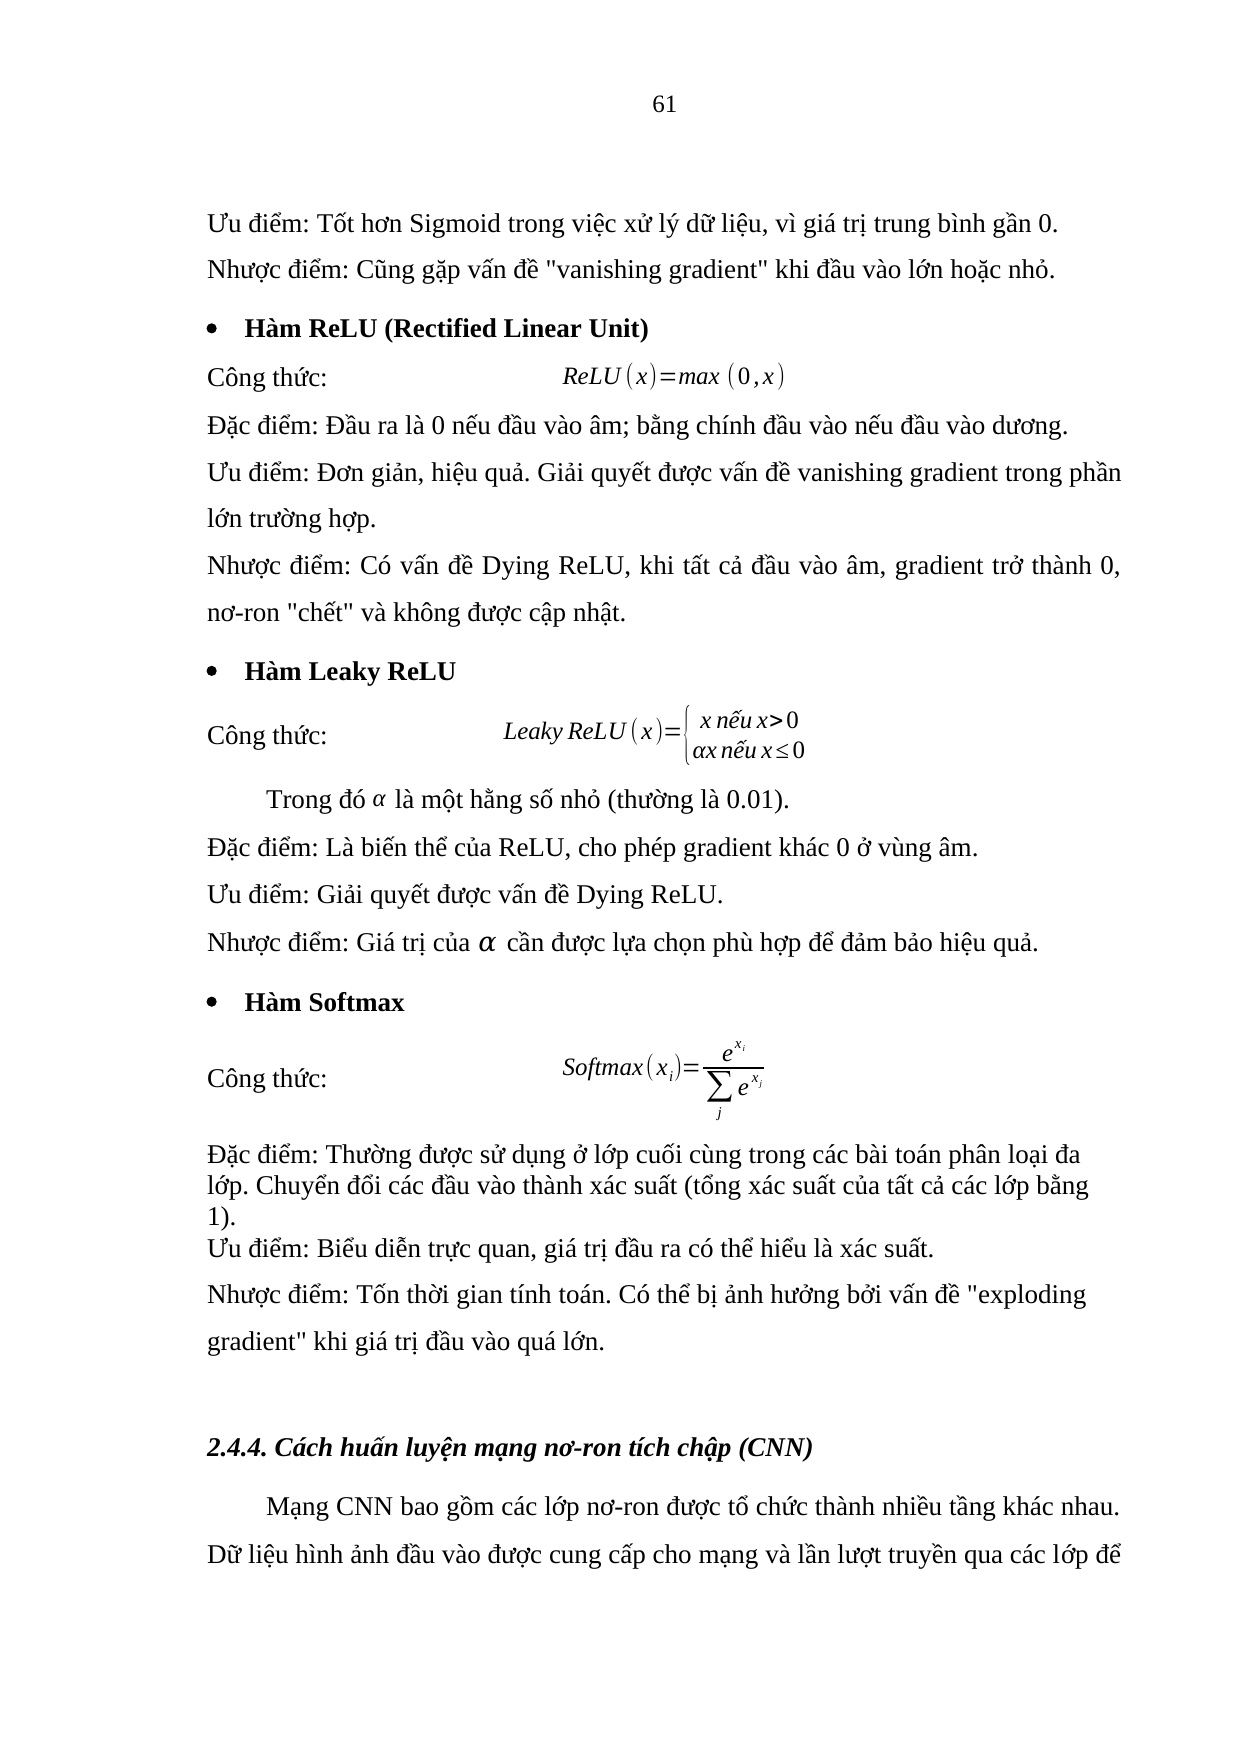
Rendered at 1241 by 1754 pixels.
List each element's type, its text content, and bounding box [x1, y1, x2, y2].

text Ưu điểm: Đơn giản, hiệu quả. Giải quyết được vấn đề vanishing gradient trong phần lớn trường hợp. [207, 456, 1122, 534]
text Nhược điểm: Cũng gặp vấn đề "vanishing gradient" khi đầu vào lớn hoặc nhỏ. [207, 253, 1122, 284]
subtitle 2.4.4. Cách huấn luyện mạng nơ-ron tích chập (CNN) [207, 1431, 1122, 1462]
text Công thức: [207, 1034, 1122, 1121]
text Công thức: [207, 361, 1122, 392]
list Hàm Softmax [207, 986, 1122, 1017]
text Ưu điểm: Tốt hơn Sigmoid trong việc xử lý dữ liệu, vì giá trị trung bình gần 0. [207, 207, 1122, 238]
list Hàm ReLU (Rectified Linear Unit) [207, 313, 1122, 344]
text Đặc điểm: Đầu ra là 0 nếu đầu vào âm; bằng chính đầu vào nếu đầu vào dương. [207, 409, 1122, 440]
text Ưu điểm: Biểu diễn trực quan, giá trị đầu ra có thể hiểu là xác suất. [207, 1232, 1122, 1263]
text Trong đó là một hằng số nhỏ (thường là 0.01). [207, 783, 1122, 814]
text Đặc điểm: Thường được sử dụng ở lớp cuối cùng trong các bài toán phân loại đa lớp. Chuyển đổi các đầu vào thành xác suất (tổng xác suất của tất cả các lớp bằng 1). [207, 1138, 1122, 1232]
text Nhược điểm: Giá trị của 𝛼 cần được lựa chọn phù hợp để đảm bảo hiệu quả. [207, 924, 1122, 957]
list Hàm Leaky ReLU [207, 655, 1122, 686]
text Đặc điểm: Là biến thể của ReLU, cho phép gradient khác 0 ở vùng âm. [207, 831, 1122, 862]
text Nhược điểm: Có vấn đề Dying ReLU, khi tất cả đầu vào âm, gradient trở thành 0, nơ-ron "chết" và không được cập nhật. [207, 549, 1122, 627]
text Ưu điểm: Giải quyết được vấn đề Dying ReLU. [207, 878, 1122, 909]
text Nhược điểm: Tốn thời gian tính toán. Có thể bị ảnh hưởng bởi vấn đề "exploding gradient" khi giá trị đầu vào quá lớn. [207, 1278, 1122, 1356]
text Công thức: [207, 703, 1122, 766]
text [207, 1490, 1122, 1569]
